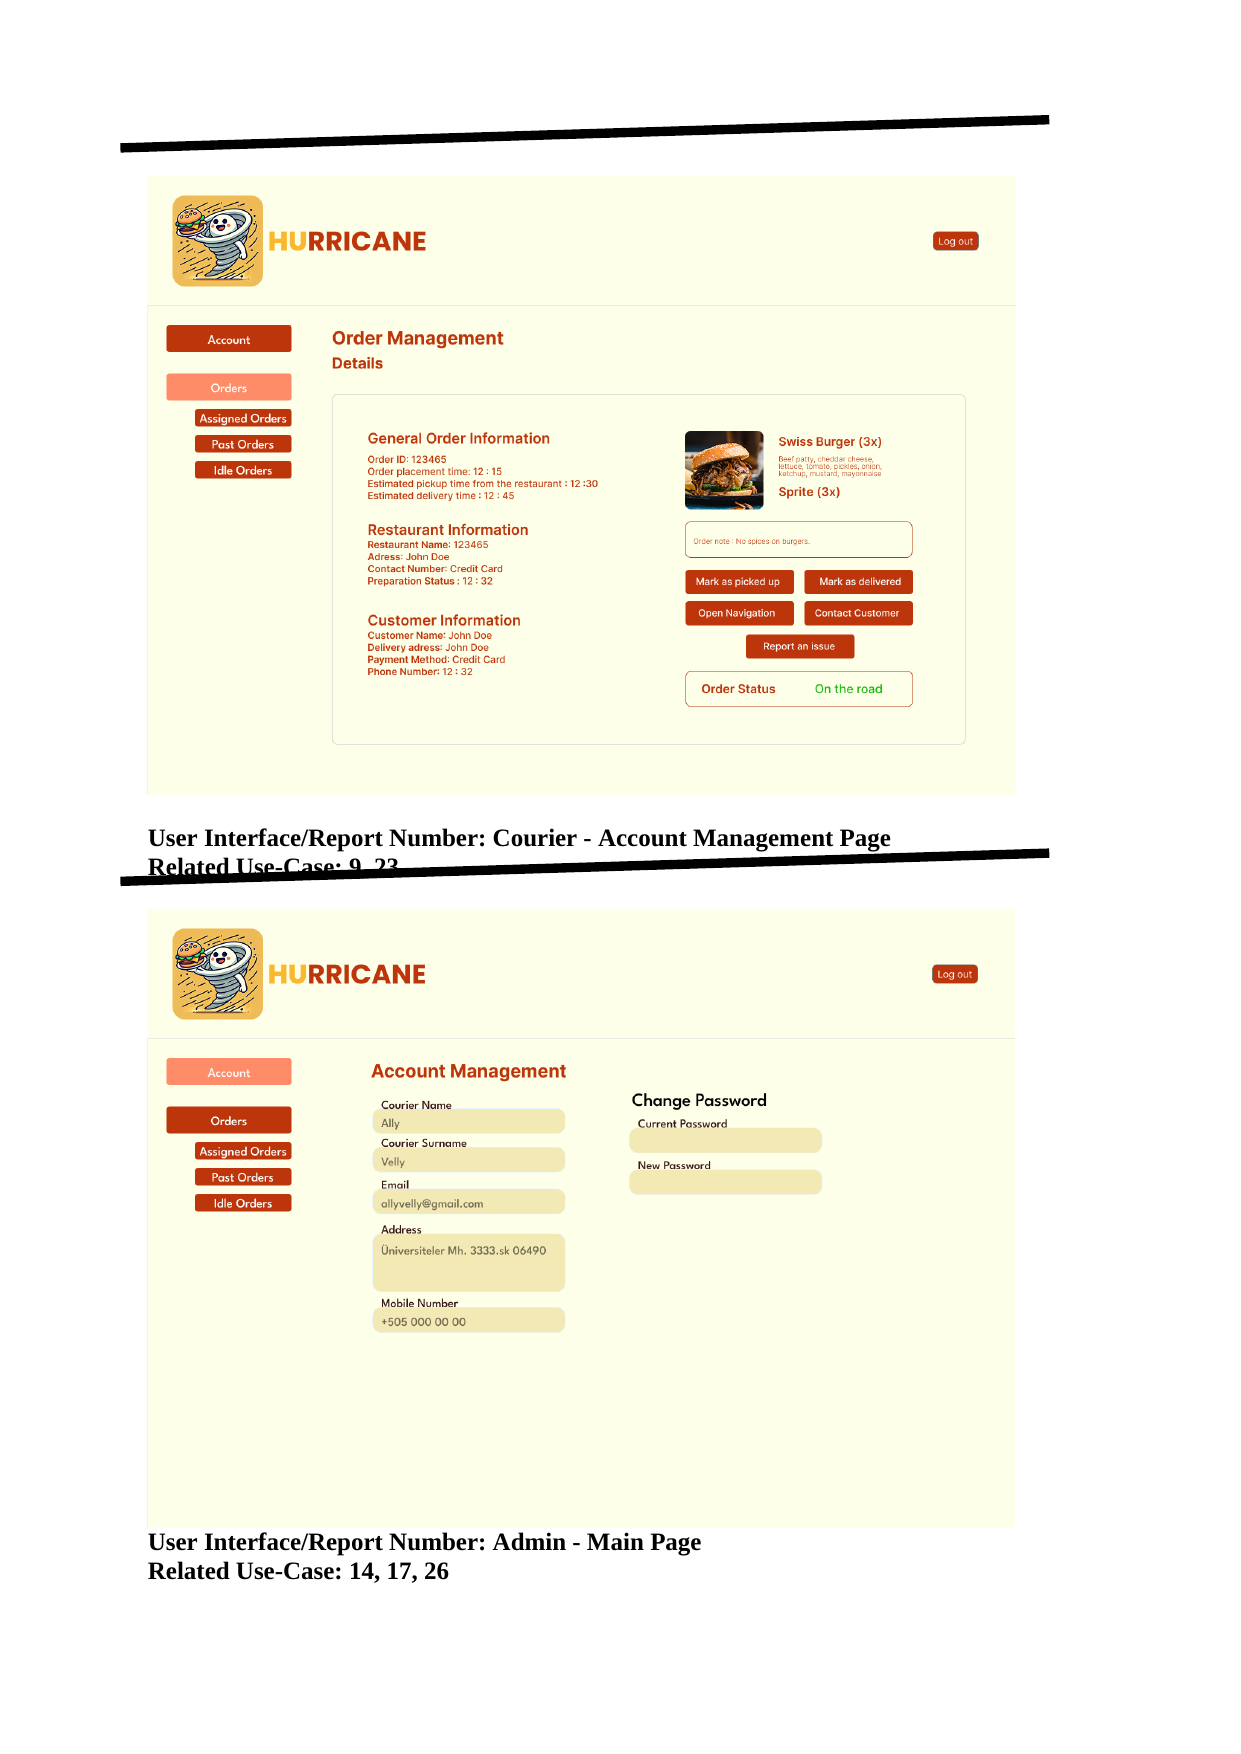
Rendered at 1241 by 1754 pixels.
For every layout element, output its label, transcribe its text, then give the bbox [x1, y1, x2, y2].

picture [147, 909, 1015, 1528]
text User Interface/Report Number: Courier - Account Management Page [148, 823, 1090, 852]
text Related Use-Case: 14, 17, 26 [148, 1556, 1090, 1585]
text User Interface/Report Number: Admin - Main Page [148, 1527, 1090, 1556]
text Related Use-Case: 9, 23 [148, 852, 899, 875]
text Related Use-Case: 9, 23 [320, 852, 1090, 881]
picture [147, 176, 1016, 795]
